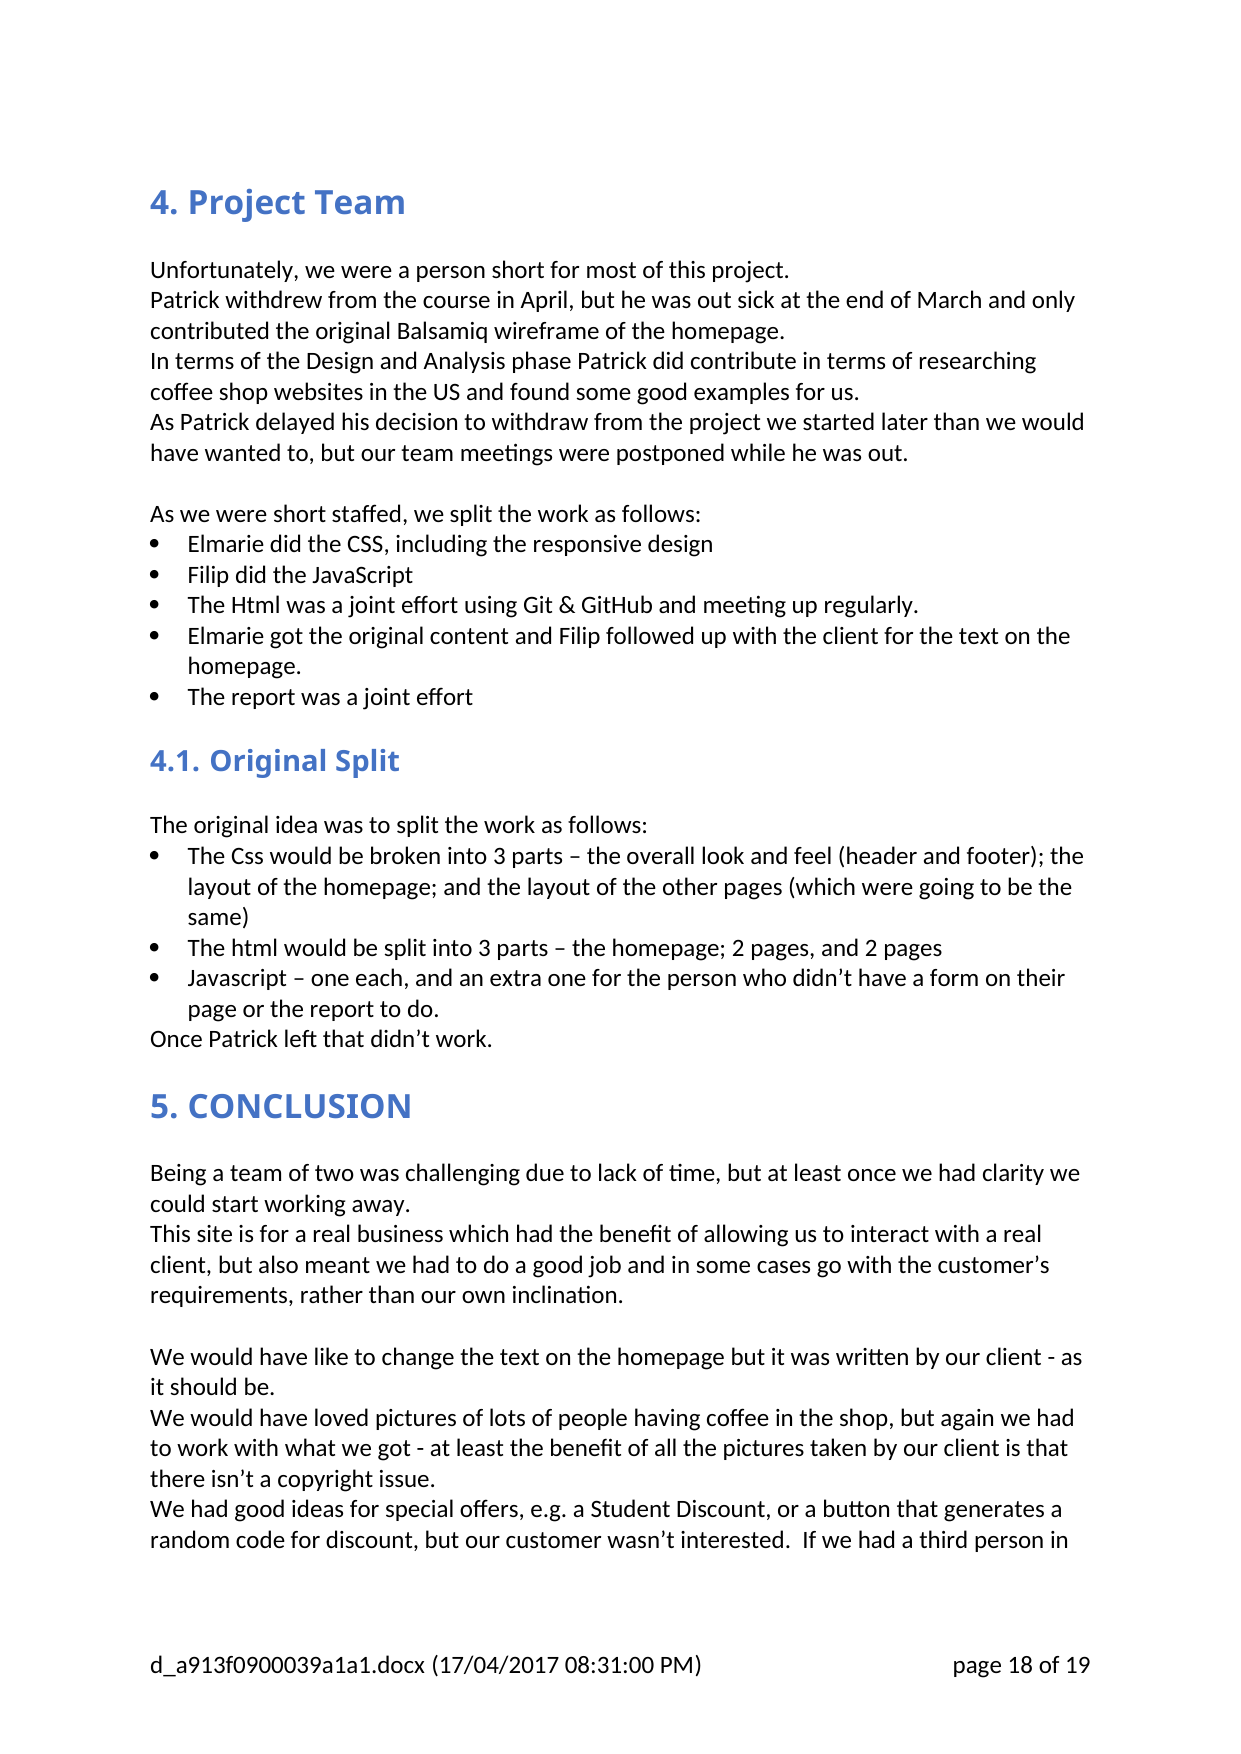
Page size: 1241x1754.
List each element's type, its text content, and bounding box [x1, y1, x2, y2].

text We would have loved pictures of lots of people having coffee in the shop, but again we had to work with what we got - at least the benefit of all the pictures taken by our client is that there isn’t a copyright issue. [150, 1402, 1090, 1493]
subtitle CONCLUSION [150, 1083, 1090, 1128]
text As Patrick delayed his decision to withdraw from the project we started later than we would have wanted to, but our team meetings were postponed while he was out. [150, 406, 1090, 467]
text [150, 1493, 1090, 1554]
text As we were short staffed, we split the work as follows: [150, 498, 1090, 528]
list The report was a joint effort [150, 681, 1090, 712]
text In terms of the Design and Analysis phase Patrick did contribute in terms of researching coffee shop websites in the US and found some good examples for us. [150, 345, 1090, 406]
text Unfortunately, we were a person short for most of this project. [150, 254, 1090, 284]
text This site is for a real business which had the benefit of allowing us to interact with a real client, but also meant we had to do a good job and in some cases go with the customer’s requirements, rather than our own inclination. [150, 1218, 1090, 1310]
list Elmarie did the CSS, including the responsive design [150, 528, 1090, 559]
subtitle Project Team [150, 179, 1090, 224]
text Patrick withdrew from the course in April, but he was out sick at the end of March and only contributed the original Balsamiq wireframe of the homepage. [150, 284, 1090, 345]
text Being a team of two was challenging due to lack of time, but at least once we had clarity we could start working away. [150, 1157, 1090, 1218]
text Once Patrick left that didn’t work. [150, 1023, 1090, 1054]
text We would have like to change the text on the homepage but it was written by our client - as it should be. [150, 1341, 1090, 1402]
list The html would be split into 3 parts – the homepage; 2 pages, and 2 pages [150, 932, 1090, 962]
list The Css would be broken into 3 parts – the overall look and feel (header and footer); the layout of the homepage; and the layout of the other pages (which were going to be the same) [150, 840, 1090, 932]
list The Html was a joint effort using Git & GitHub and meeting up regularly. [150, 589, 1090, 620]
list Elmarie got the original content and Filip followed up with the client for the text on the homepage. [150, 620, 1090, 681]
list Javascript – one each, and an extra one for the person who didn’t have a form on their page or the report to do. [150, 962, 1090, 1023]
list Filip did the JavaScript [150, 559, 1090, 589]
subtitle Original Split [150, 741, 1090, 780]
text The original idea was to split the work as follows: [150, 809, 1090, 840]
